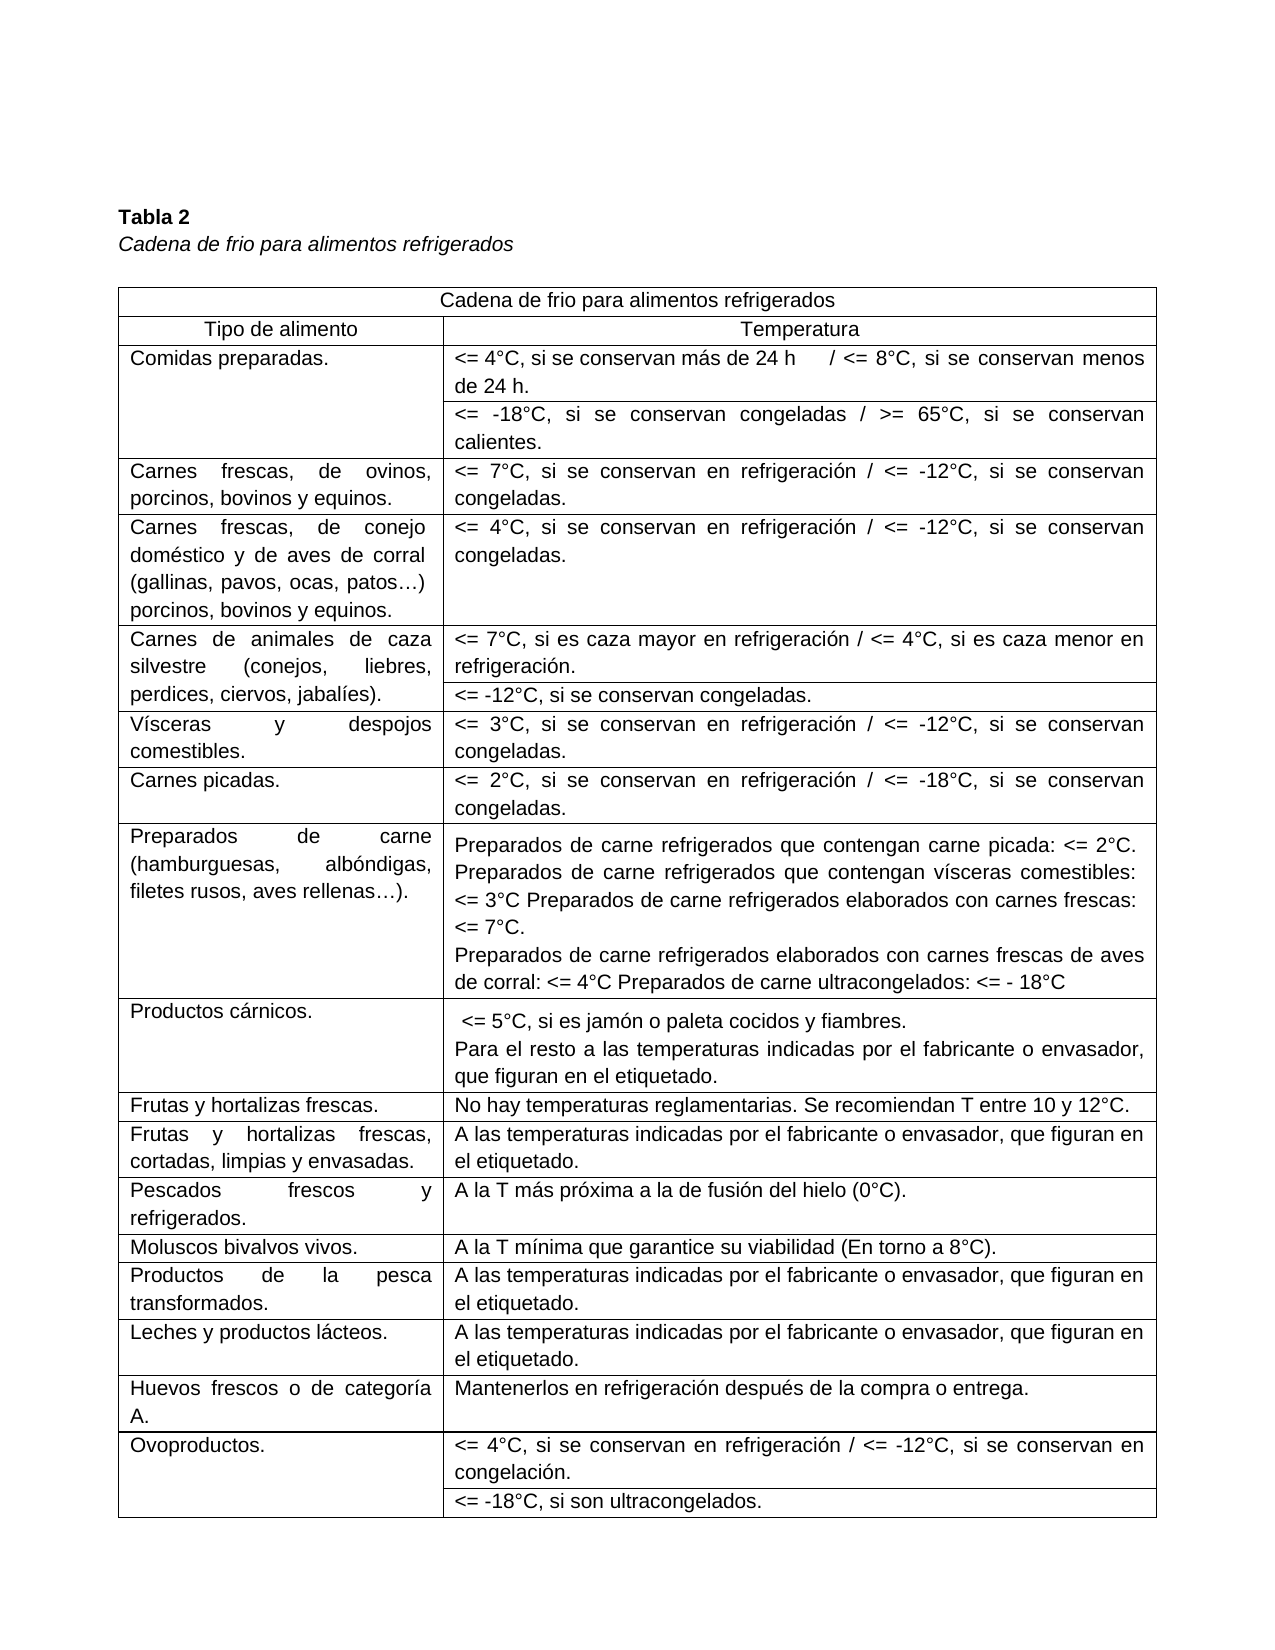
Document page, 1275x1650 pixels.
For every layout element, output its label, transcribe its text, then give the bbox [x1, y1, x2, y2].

table_header Cadena de frio para alimentos refrigerados [119, 288, 1156, 316]
table_cell <= 7°C, si se conservan en refrigeración / <= -12°C, si se conservan congeladas. [444, 459, 1156, 514]
table_cell Frutas y hortalizas frescas, cortadas, limpias y envasadas. [119, 1122, 443, 1177]
table_cell <= -18°C, si son ultracongelados. [444, 1489, 1156, 1517]
table_cell Vísceras y despojos comestibles. [119, 712, 443, 767]
table_cell <= -12°C, si se conservan congeladas. [444, 683, 1156, 711]
table_cell Leches y productos lácteos. [119, 1320, 443, 1375]
table_cell Carnes frescas, de conejo doméstico y de aves de corral (gallinas, pavos, ocas, patos…) porcinos, bovinos y equinos. [119, 515, 443, 625]
table_cell <= 5°C, si es jamón o paleta cocidos y fiambres. Para el resto a las temperaturas indicadas por el fabricante o envasador, que figuran en el etiquetado. [444, 999, 1156, 1092]
table_cell <= 4°C, si se conservan en refrigeración / <= -12°C, si se conservan congeladas. [444, 515, 1156, 625]
table_cell <= 3°C, si se conservan en refrigeración / <= -12°C, si se conservan congeladas. [444, 712, 1156, 767]
table_cell <= 4°C, si se conservan en refrigeración / <= -12°C, si se conservan en congelación. [444, 1433, 1156, 1488]
table_cell Carnes de animales de caza silvestre (conejos, liebres, perdices, ciervos, jabalíes). [119, 626, 443, 711]
table_cell Ovoproductos. [119, 1433, 443, 1517]
table_cell Preparados de carne (hamburguesas, albóndigas, filetes rusos, aves rellenas…). [119, 824, 443, 998]
table_cell Productos de la pesca transformados. [119, 1263, 443, 1319]
table_cell <= 4°C, si se conservan más de 24 h / <= 8°C, si se conservan menos de 24 h. [444, 346, 1156, 401]
table_cell Carnes picadas. [119, 768, 443, 823]
table_cell <= 2°C, si se conservan en refrigeración / <= -18°C, si se conservan congeladas. [444, 768, 1156, 823]
table_cell A las temperaturas indicadas por el fabricante o envasador, que figuran en el etiquetado. [444, 1122, 1156, 1177]
text Cadena de frio para alimentos refrigerados [118, 232, 1157, 256]
table_cell Preparados de carne refrigerados que contengan carne picada: <= 2°C. Preparados de carne refrigerados que contengan vísceras comestibles: <= 3°C Preparados de carne refrigerados elaborados con carnes frescas: <= 7°C. Preparados de carne refrigerados elaborados con carnes frescas de aves de corral: <= 4°C Preparados de carne ultracongelados: <= - 18°C [444, 824, 1156, 998]
table_cell Moluscos bivalvos vivos. [119, 1235, 443, 1262]
table_cell Comidas preparadas. [119, 346, 443, 458]
table_cell A la T más próxima a la de fusión del hielo (0°C). [444, 1178, 1156, 1233]
table_cell Carnes frescas, de ovinos, porcinos, bovinos y equinos. [119, 459, 443, 514]
table_cell A la T mínima que garantice su viabilidad (En torno a 8°C). [444, 1235, 1156, 1262]
table_cell A las temperaturas indicadas por el fabricante o envasador, que figuran en el etiquetado. [444, 1263, 1156, 1319]
table_cell No hay temperaturas reglamentarias. Se recomiendan T entre 10 y 12°C. [444, 1093, 1156, 1121]
table_cell <= 7°C, si es caza mayor en refrigeración / <= 4°C, si es caza menor en refrigeración. [444, 626, 1156, 682]
table_cell Pescados frescos y refrigerados. [119, 1178, 443, 1233]
table_cell Productos cárnicos. [119, 999, 443, 1092]
table_cell Frutas y hortalizas frescas. [119, 1093, 443, 1121]
table_cell Huevos frescos o de categoría A. [119, 1376, 443, 1431]
table_cell Tipo de alimento [119, 317, 443, 345]
table_cell <= -18°C, si se conservan congeladas / >= 65°C, si se conservan calientes. [444, 402, 1156, 458]
text Tabla 2 [118, 205, 1157, 229]
table_cell Temperatura [444, 317, 1156, 345]
table_cell A las temperaturas indicadas por el fabricante o envasador, que figuran en el etiquetado. [444, 1320, 1156, 1375]
table_cell Mantenerlos en refrigeración después de la compra o entrega. [444, 1376, 1156, 1431]
